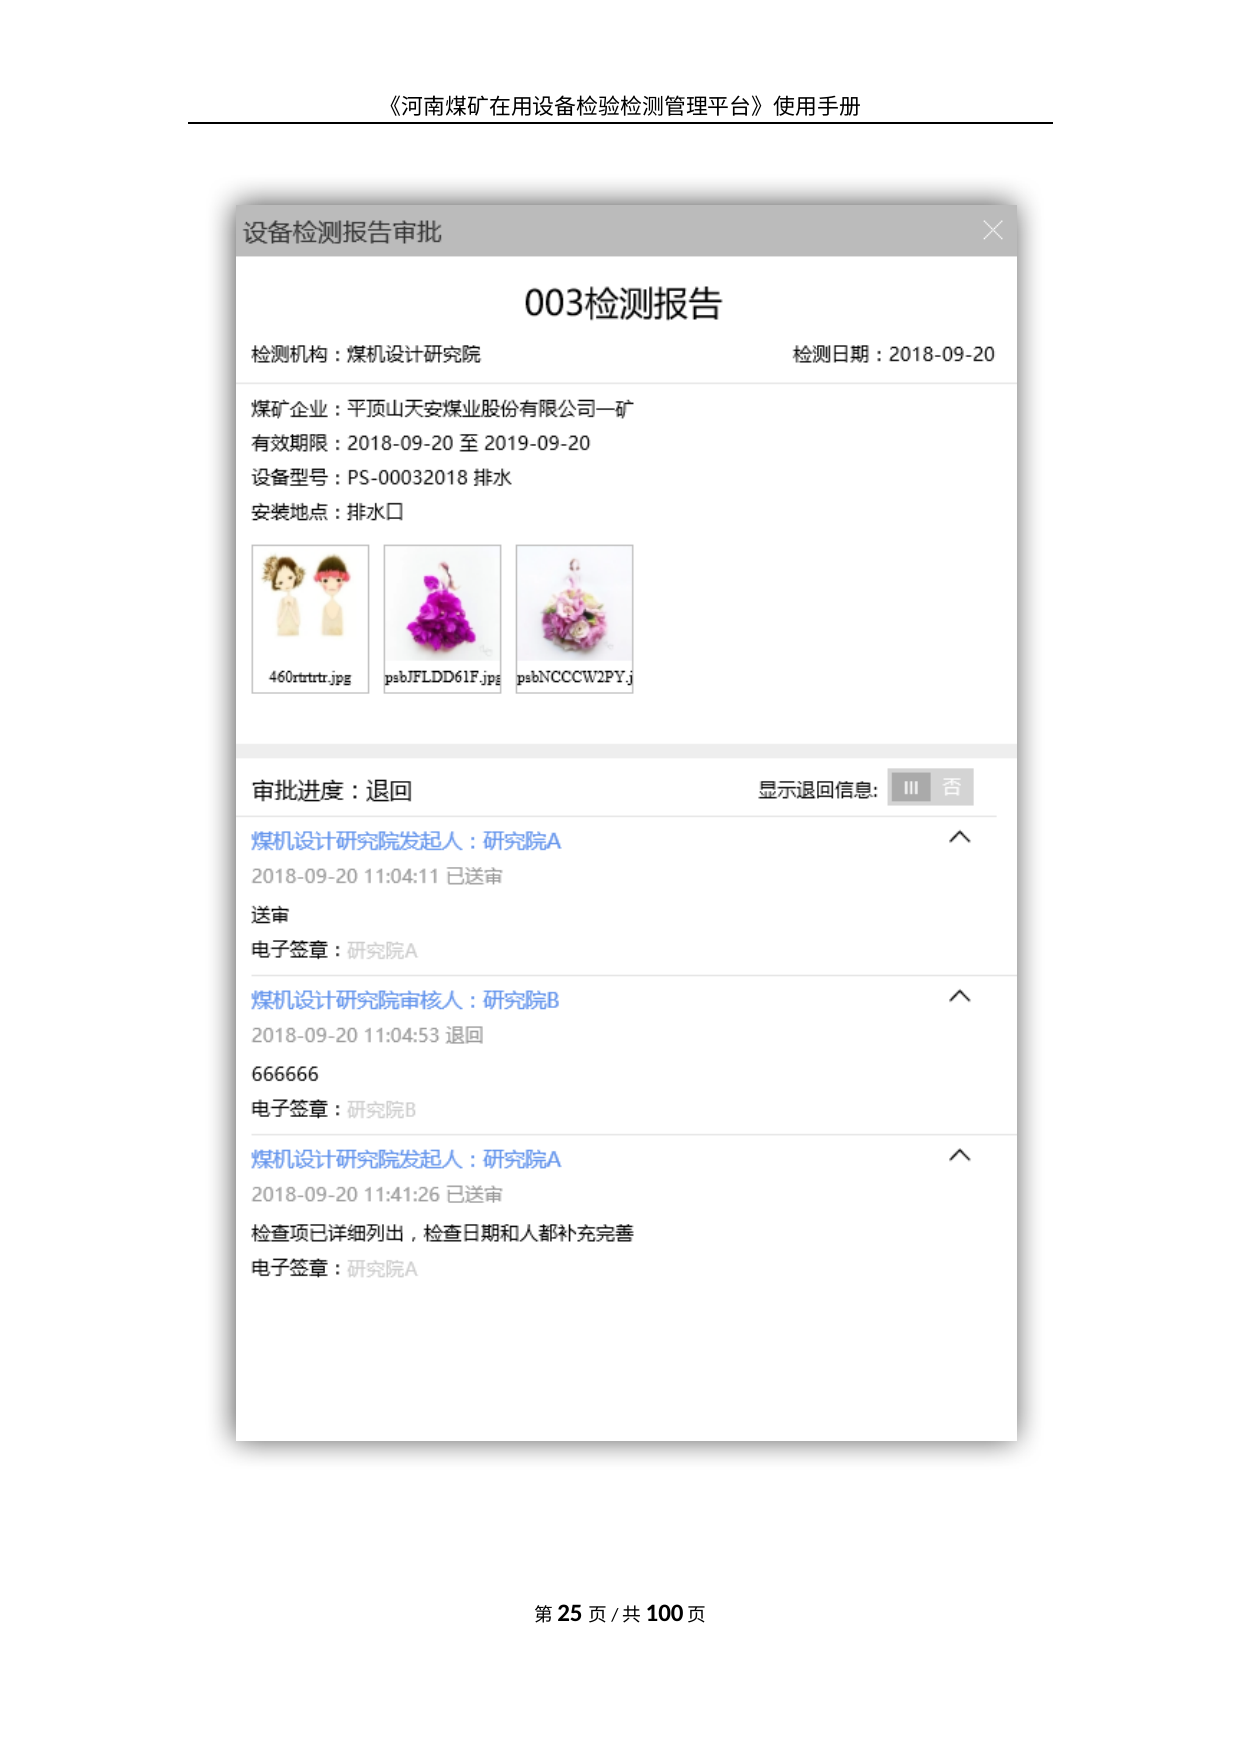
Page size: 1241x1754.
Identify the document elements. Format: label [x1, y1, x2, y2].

picture [236, 205, 1017, 1441]
